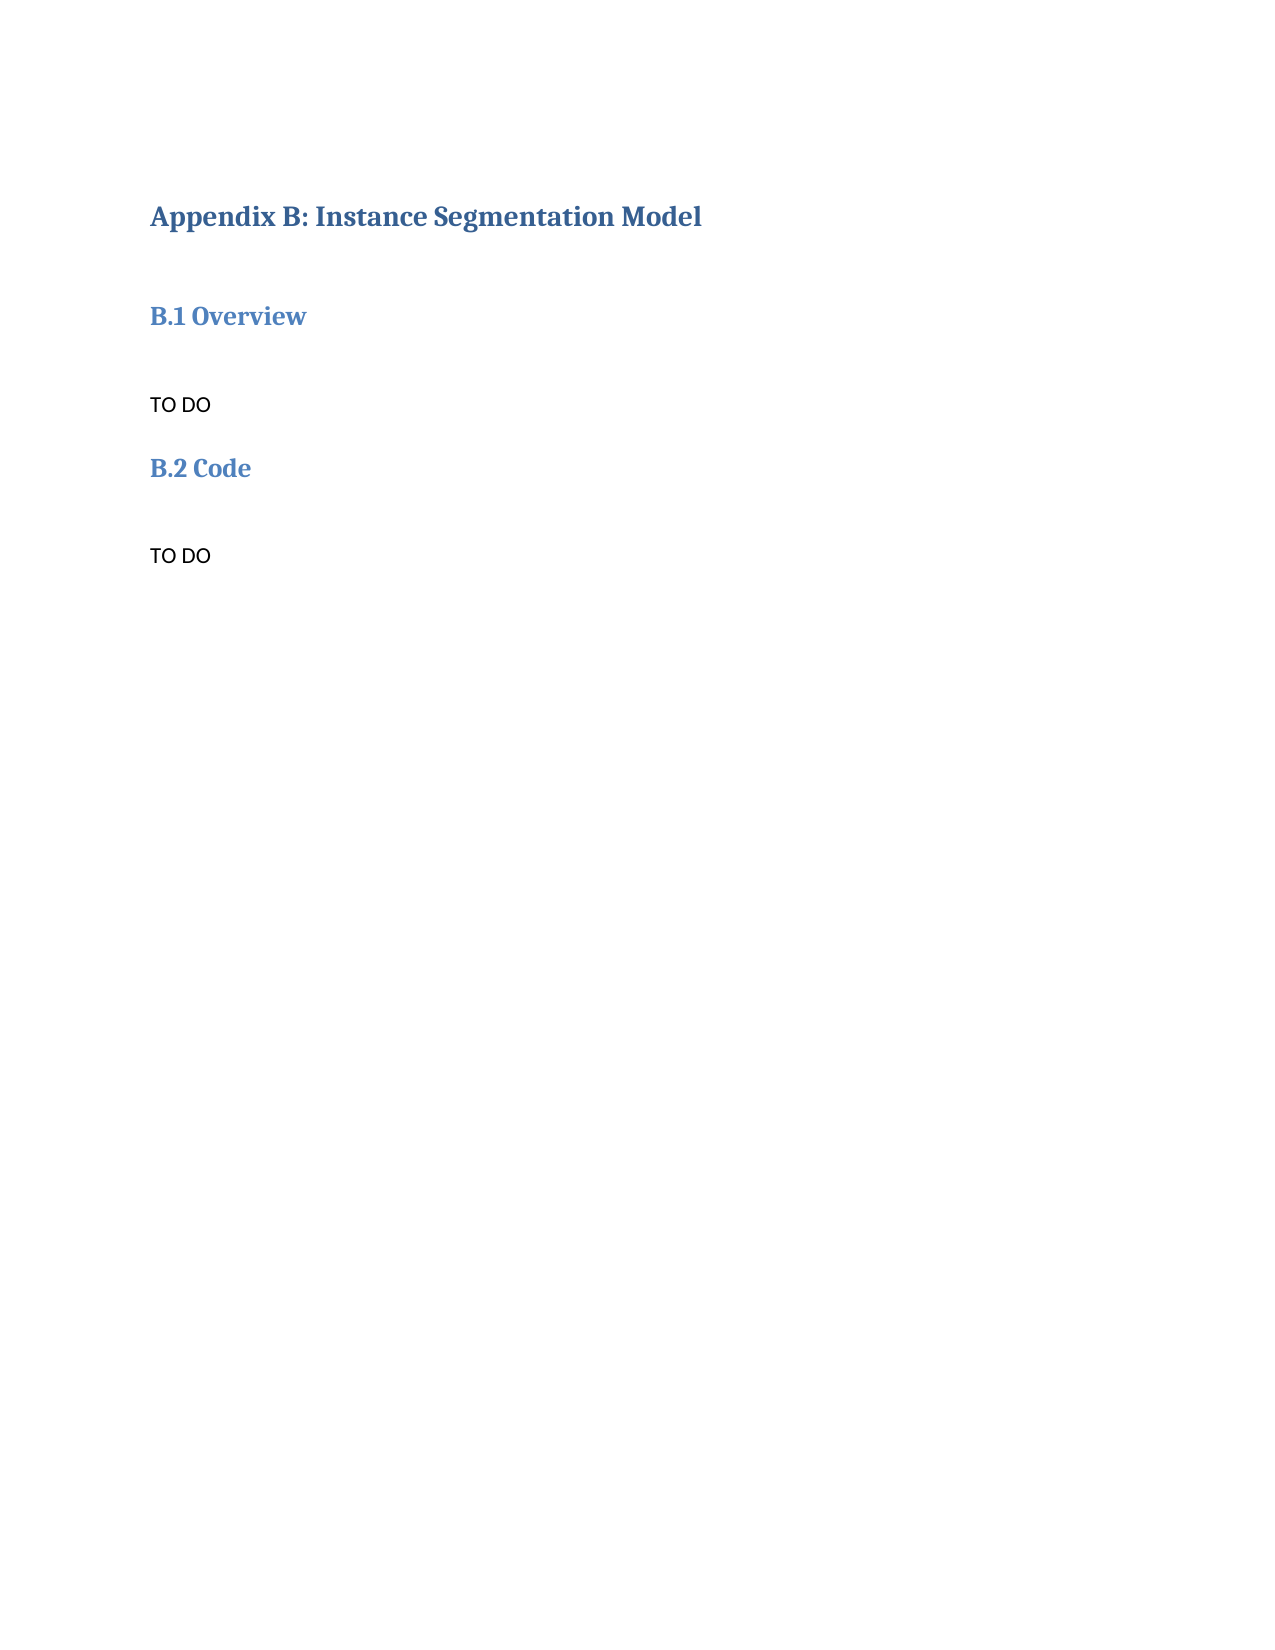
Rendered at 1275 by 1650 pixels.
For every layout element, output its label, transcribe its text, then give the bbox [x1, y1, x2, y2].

text TO DO [150, 390, 1125, 418]
subtitle B.1 Overview [150, 301, 1125, 332]
subtitle B.2 Code [150, 453, 1125, 484]
text TO DO [150, 542, 1125, 570]
subtitle Appendix B: Instance Segmentation Model [150, 200, 1125, 233]
